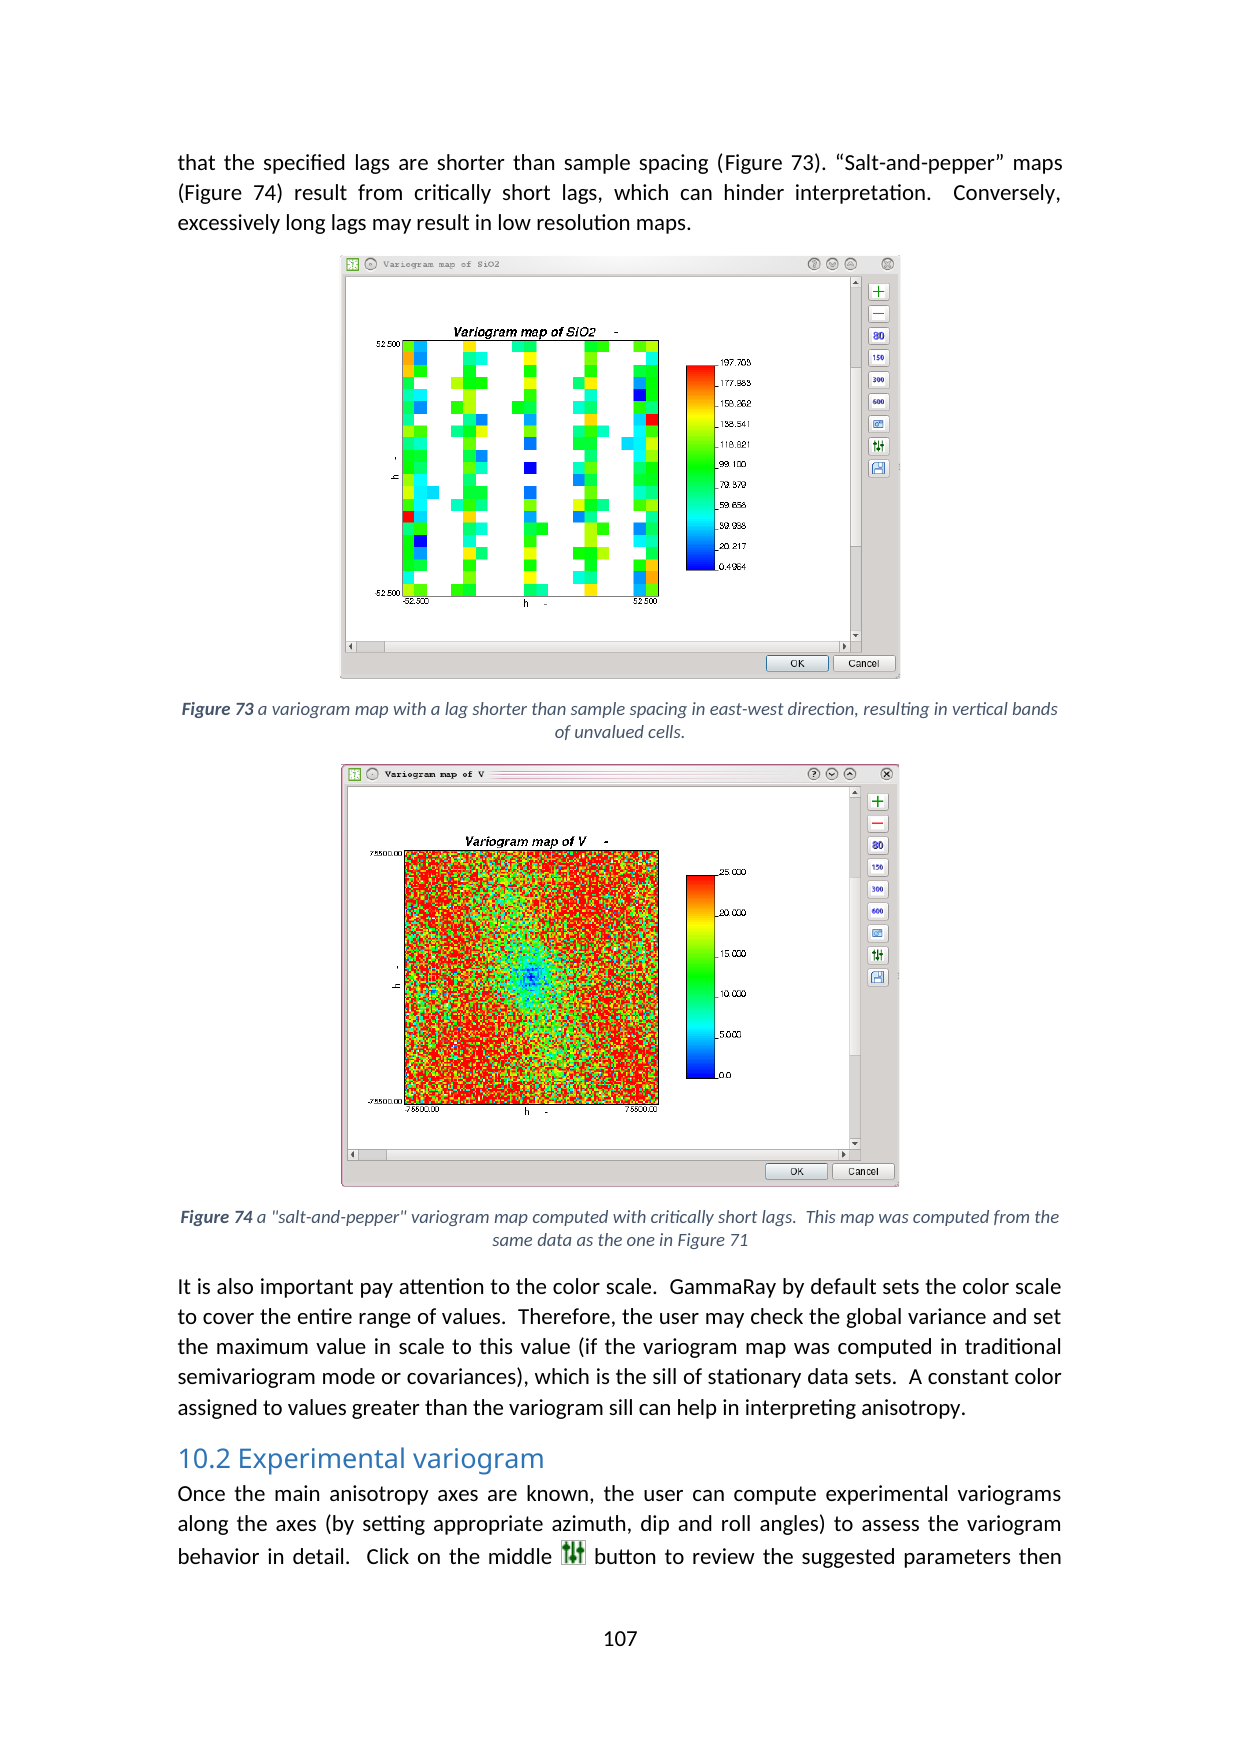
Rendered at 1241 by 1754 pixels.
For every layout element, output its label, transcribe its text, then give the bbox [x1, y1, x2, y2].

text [177, 1479, 1063, 1570]
text It is also important pay attention to the color scale. GammaRay by default sets the color scale to cover the entire range of values. Therefore, the user may check the global variance and set the maximum value in scale to this value (if the variogram map was computed in traditional semivariogram mode or covariances), which is the sill of stationary data sets. A constant color assigned to values greater than the variogram sill can help in interpreting anisotropy. [177, 1272, 1063, 1421]
picture [341, 764, 900, 1187]
picture [339, 255, 901, 679]
picture [562, 1541, 585, 1564]
text Figure 74 a "salt-and-pepper" variogram map computed with critically short lags. This map was computed from the same data as the one in Figure 71 [177, 1205, 1063, 1251]
text Figure 73 a variogram map with a lag shorter than sample spacing in east-west direction, resulting in vertical bands of unvalued cells. [177, 698, 1063, 743]
subtitle Experimental variogram [177, 1439, 1063, 1476]
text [177, 148, 1063, 236]
